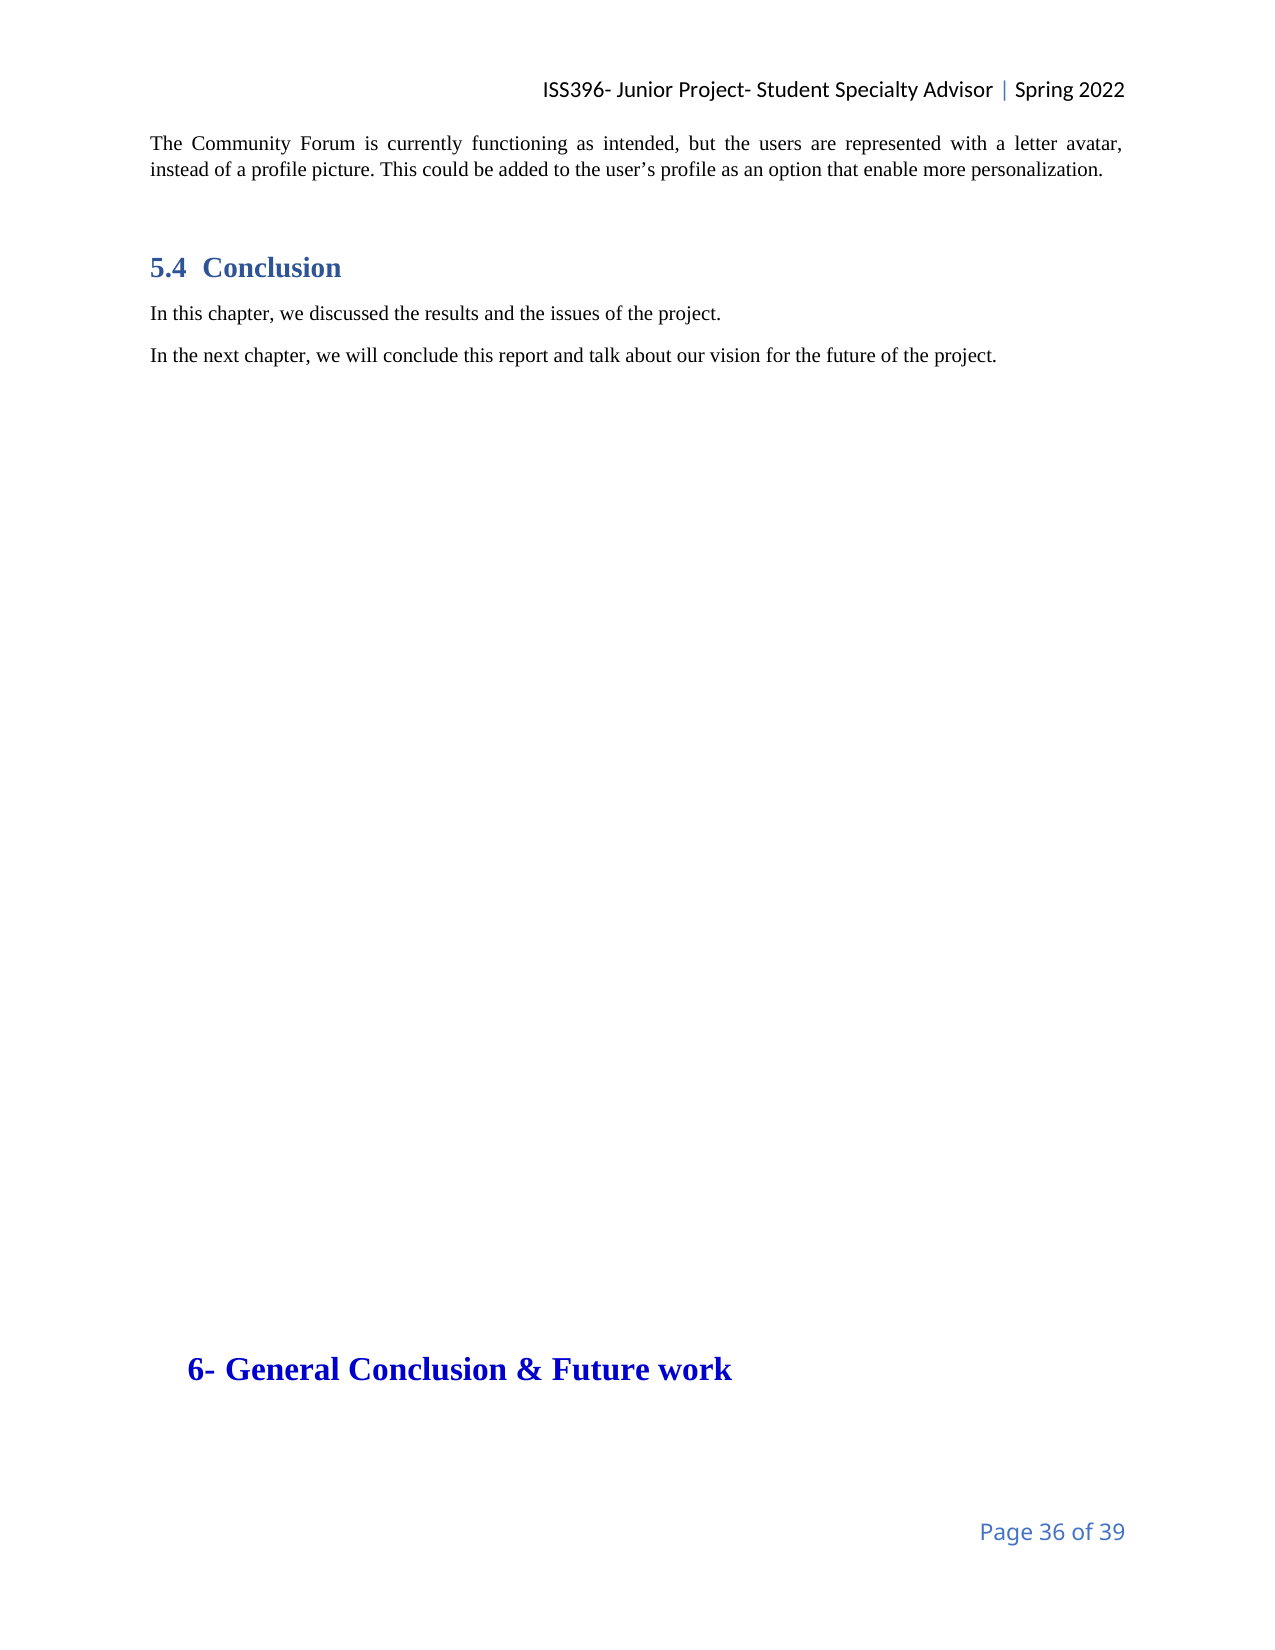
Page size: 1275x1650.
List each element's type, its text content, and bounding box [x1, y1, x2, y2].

text The Community Forum is currently functioning as intended, but the users are represented with a letter avatar, instead of a profile picture. This could be added to the user’s profile as an option that enable more personalization. [150, 131, 1125, 181]
text General Conclusion & Future work [187, 1349, 1125, 1387]
subtitle Conclusion [150, 251, 1125, 284]
text In the next chapter, we will conclude this report and talk about our vision for the future of the project. [150, 343, 1125, 367]
text In this chapter, we discussed the results and the issues of the project. [150, 301, 1125, 325]
